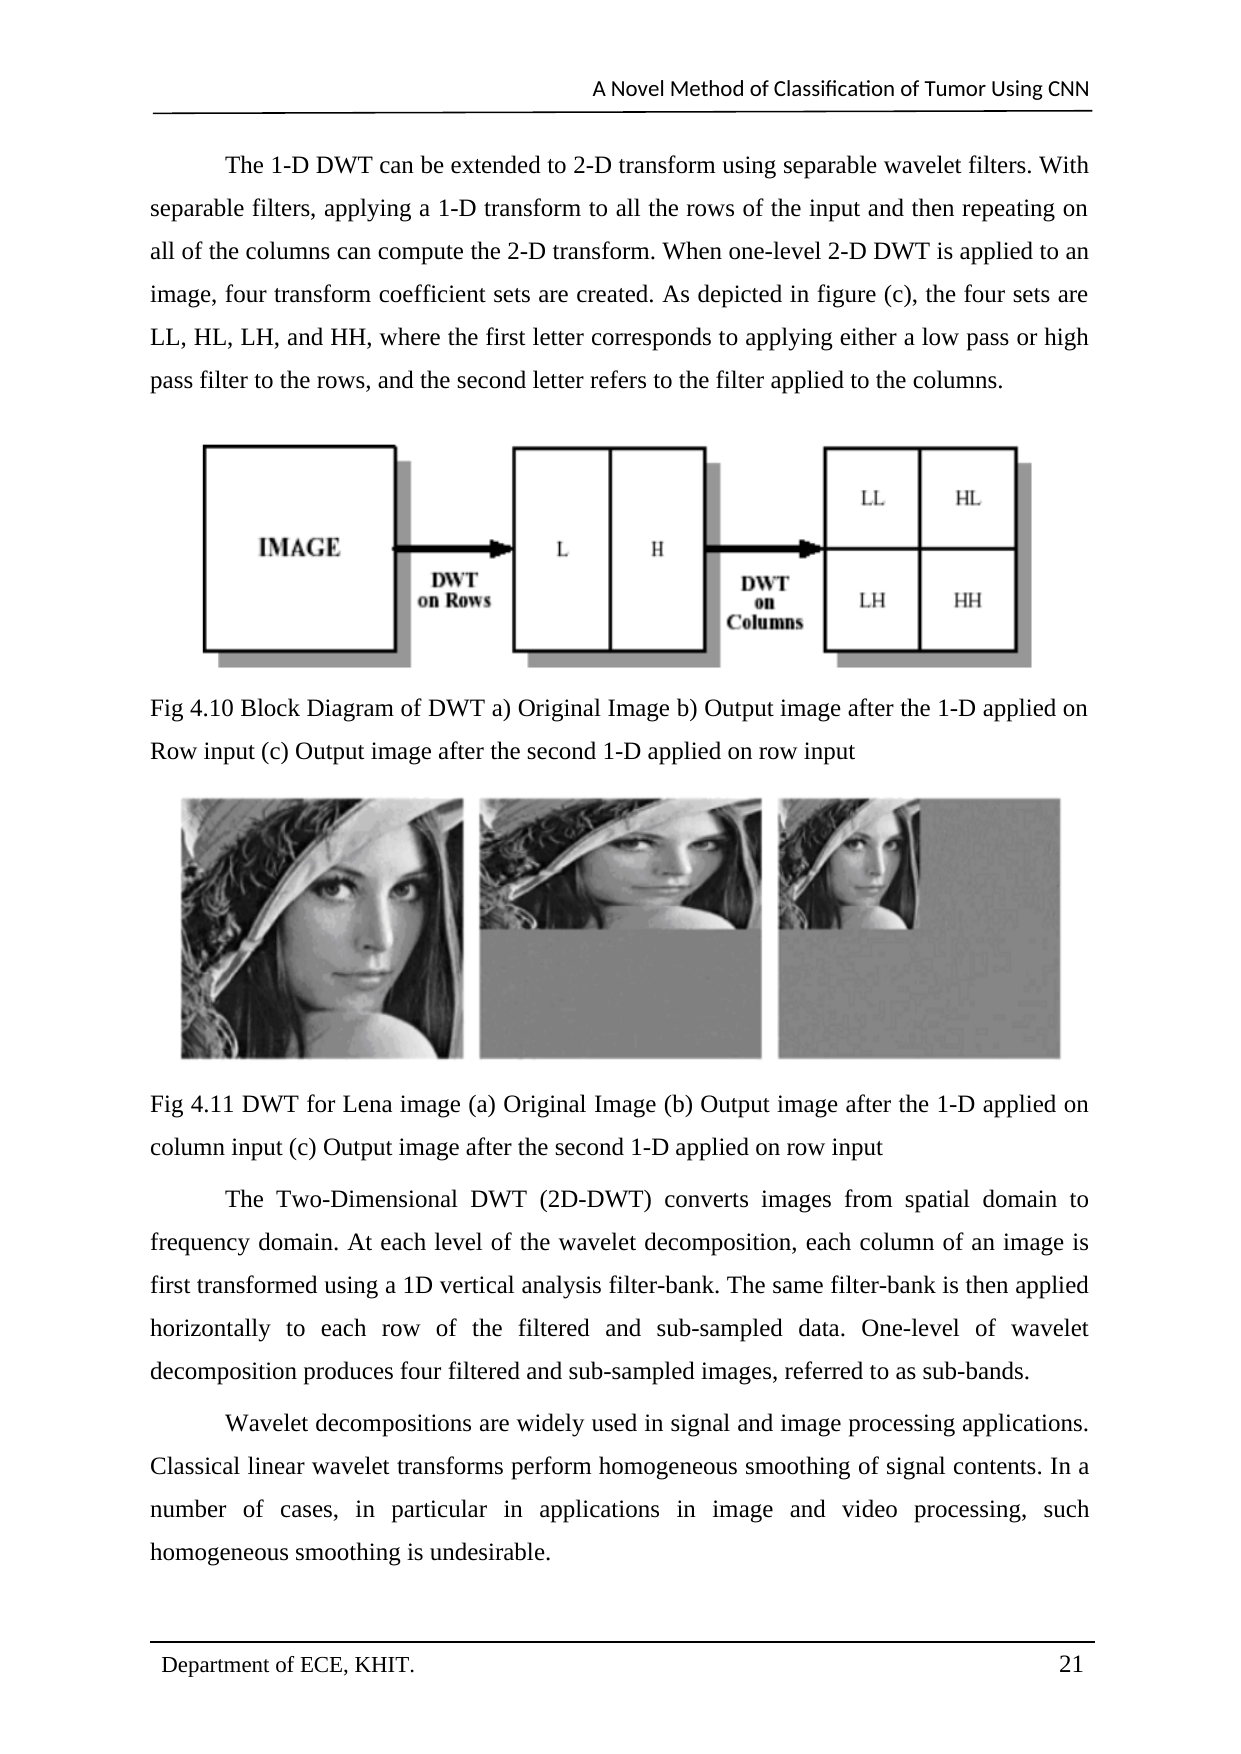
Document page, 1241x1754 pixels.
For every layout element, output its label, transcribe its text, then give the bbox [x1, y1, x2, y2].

picture [165, 433, 1075, 670]
text The 1-D DWT can be extended to 2-D transform using separable wavelet filters. With separable filters, applying a 1-D transform to all the rows of the input and then repeating on all of the columns can compute the 2-D transform. When one-level 2-D DWT is applied to an image, four transform coefficient sets are created. As depicted in figure (c), the four sets are LL, HL, LH, and HH, where the first letter corresponds to applying either a low pass or high pass filter to the rows, and the second letter refers to the filter applied to the columns. [150, 150, 1090, 394]
text Fig 4.10 Block Diagram of DWT a) Original Image b) Output image after the 1-D applied on Row input (c) Output image after the second 1-D applied on row input [150, 693, 1090, 764]
text Fig 4.11 DWT for Lena image (a) Original Image (b) Output image after the 1-D applied on column input (c) Output image after the second 1-D applied on row input [150, 1089, 1090, 1161]
text The Two-Dimensional DWT (2D-DWT) converts images from spatial domain to frequency domain. At each level of the wavelet decomposition, each column of an image is first transformed using a 1D vertical analysis filter-bank. The same filter-bank is then applied horizontally to each row of the filtered and sub-sampled data. One-level of wavelet decomposition produces four filtered and sub-sampled images, referred to as sub-bands. [150, 1184, 1090, 1385]
text Wavelet decompositions are widely used in signal and image processing applications. Classical linear wavelet transforms perform homogeneous smoothing of signal contents. In a number of cases, in particular in applications in image and video processing, such homogeneous smoothing is undesirable. [150, 1408, 1090, 1566]
picture [167, 787, 1073, 1067]
